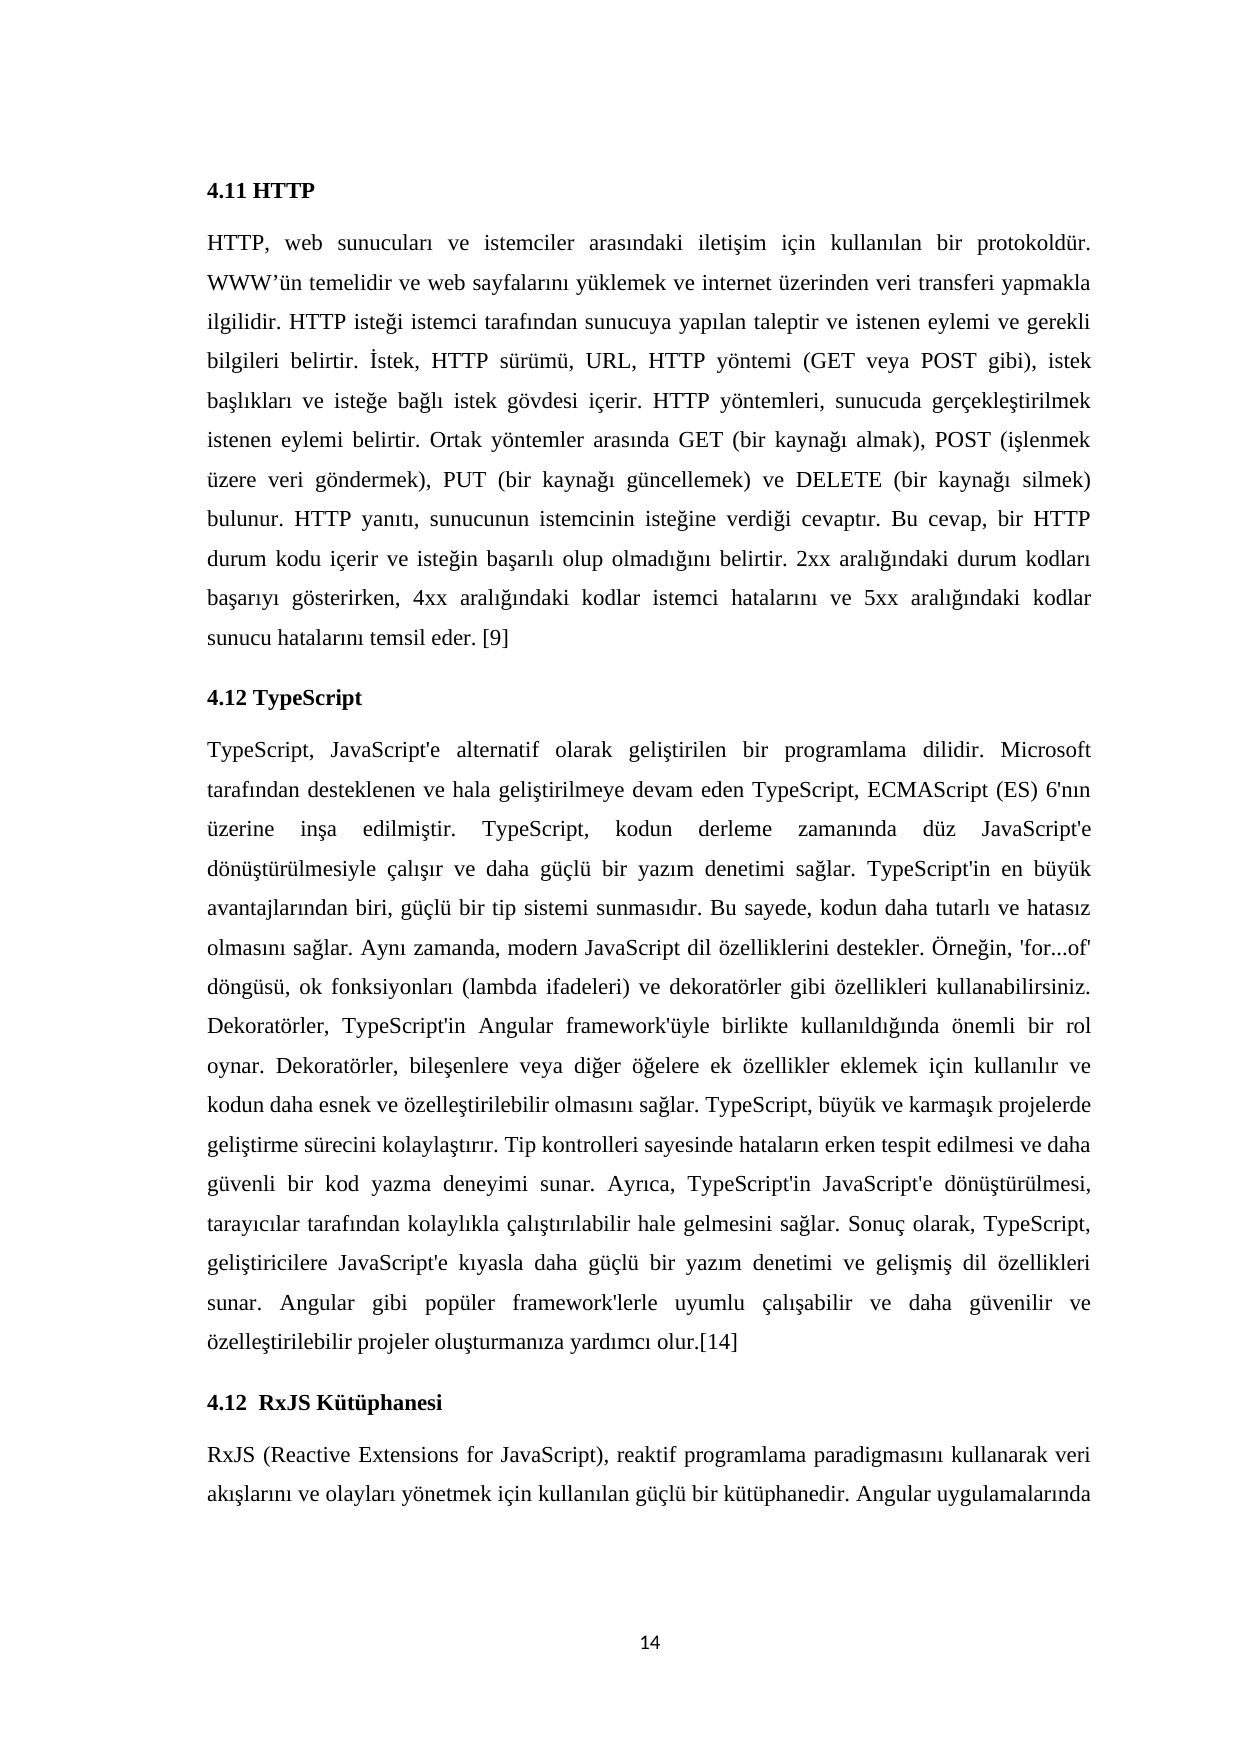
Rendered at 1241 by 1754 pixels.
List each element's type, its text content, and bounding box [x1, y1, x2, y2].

text HTTP, web sunucuları ve istemciler arasındaki iletişim için kullanılan bir protokoldür. WWW’ün temelidir ve web sayfalarını yüklemek ve internet üzerinden veri transferi yapmakla ilgilidir. HTTP isteği istemci tarafından sunucuya yapılan taleptir ve istenen eylemi ve gerekli bilgileri belirtir. İstek, HTTP sürümü, URL, HTTP yöntemi (GET veya POST gibi), istek başlıkları ve isteğe bağlı istek gövdesi içerir. HTTP yöntemleri, sunucuda gerçekleştirilmek istenen eylemi belirtir. Ortak yöntemler arasında GET (bir kaynağı almak), POST (işlenmek üzere veri göndermek), PUT (bir kaynağı güncellemek) ve DELETE (bir kaynağı silmek) bulunur. HTTP yanıtı, sunucunun istemcinin isteğine verdiği cevaptır. Bu cevap, bir HTTP durum kodu içerir ve isteğin başarılı olup olmadığını belirtir. 2xx aralığındaki durum kodları başarıyı gösterirken, 4xx aralığındaki kodlar istemci hatalarını ve 5xx aralığındaki kodlar sunucu hatalarını temsil eder. [9] [207, 229, 1092, 650]
text TypeScript, JavaScript'e alternatif olarak geliştirilen bir programlama dilidir. Microsoft tarafından desteklenen ve hala geliştirilmeye devam eden TypeScript, ECMAScript (ES) 6'nın üzerine inşa edilmiştir. TypeScript, kodun derleme zamanında düz JavaScript'e dönüştürülmesiyle çalışır ve daha güçlü bir yazım denetimi sağlar. TypeScript'in en büyük avantajlarından biri, güçlü bir tip sistemi sunmasıdır. Bu sayede, kodun daha tutarlı ve hatasız olmasını sağlar. Aynı zamanda, modern JavaScript dil özelliklerini destekler. Örneğin, 'for...of' döngüsü, ok fonksiyonları (lambda ifadeleri) ve dekoratörler gibi özellikleri kullanabilirsiniz. Dekoratörler, TypeScript'in Angular framework'üyle birlikte kullanıldığında önemli bir rol oynar. Dekoratörler, bileşenlere veya diğer öğelere ek özellikler eklemek için kullanılır ve kodun daha esnek ve özelleştirilebilir olmasını sağlar. TypeScript, büyük ve karmaşık projelerde geliştirme sürecini kolaylaştırır. Tip kontrolleri sayesinde hataların erken tespit edilmesi ve daha güvenli bir kod yazma deneyimi sunar. Ayrıca, TypeScript'in JavaScript'e dönüştürülmesi, tarayıcılar tarafından kolaylıkla çalıştırılabilir hale gelmesini sağlar. Sonuç olarak, TypeScript, geliştiricilere JavaScript'e kıyasla daha güçlü bir yazım denetimi ve gelişmiş dil özellikleri sunar. Angular gibi popüler framework'lerle uyumlu çalışabilir ve daha güvenilir ve özelleştirilebilir projeler oluşturmanıza yardımcı olur.[14] [207, 736, 1092, 1355]
subtitle 4.12 RxJS Kütüphanesi [207, 1389, 1092, 1415]
subtitle 4.12 TypeScript [207, 684, 1092, 711]
subtitle 4.11 HTTP [207, 177, 1092, 203]
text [207, 1441, 1092, 1507]
